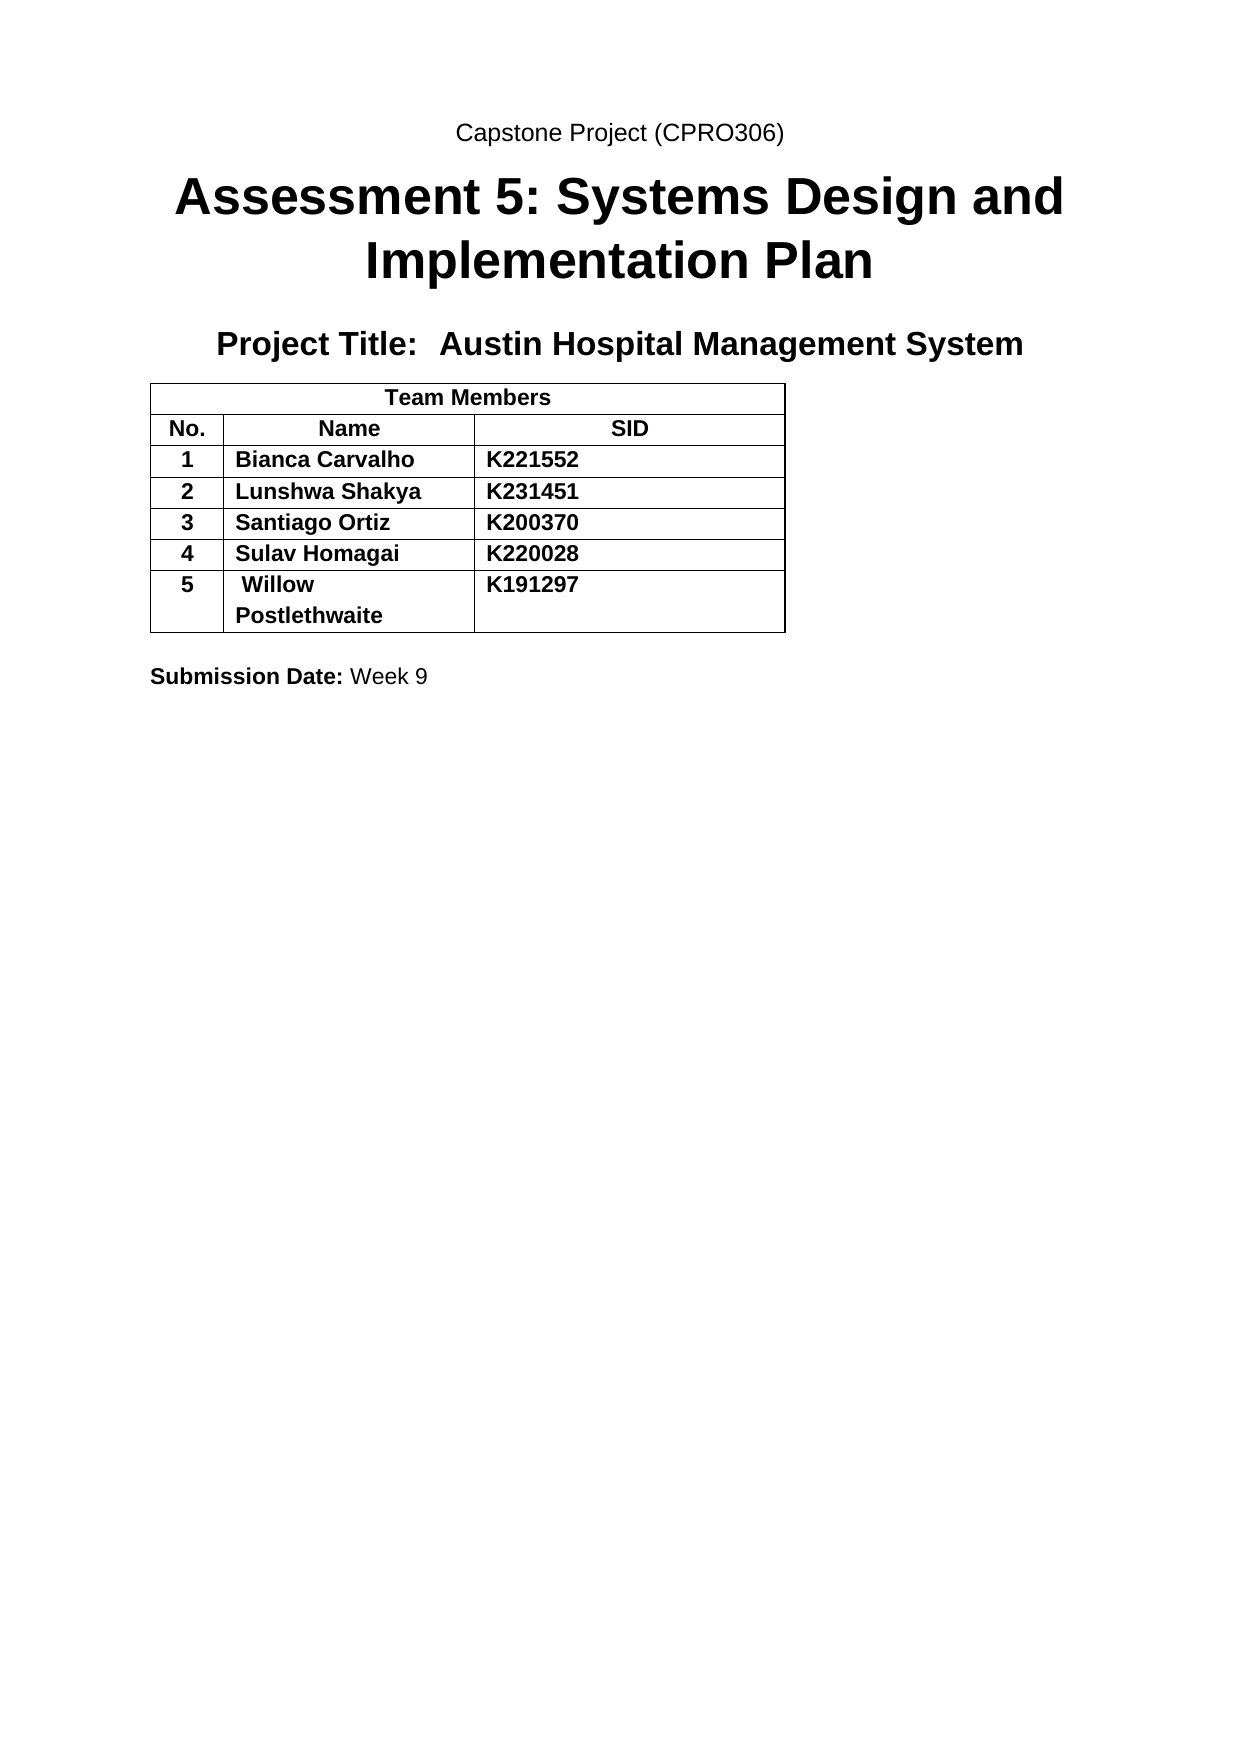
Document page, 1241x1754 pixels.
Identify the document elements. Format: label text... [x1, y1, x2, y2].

table_cell 1 [151, 446, 223, 477]
table_cell Santiago Ortiz [224, 509, 474, 539]
table_cell Name [224, 415, 474, 445]
table_cell Bianca Carvalho [224, 446, 474, 477]
subtitle Project Title: Austin Hospital Management System [150, 324, 1090, 362]
table_cell SID [475, 415, 784, 445]
table_cell Sulav Homagai [224, 540, 474, 570]
text Submission Date: Week 9 [150, 663, 1090, 689]
table_header Team Members [151, 384, 784, 414]
table_cell 4 [151, 540, 223, 570]
table_cell K221552 [475, 446, 784, 477]
table_cell No. [151, 415, 223, 445]
table_cell 3 [151, 509, 223, 539]
table_cell 2 [151, 478, 223, 508]
table_cell K200370 [475, 509, 784, 539]
table_cell K231451 [475, 478, 784, 508]
subtitle Capstone Project (CPRO306) [150, 118, 1090, 146]
table_cell K191297 [475, 571, 784, 632]
table_cell K220028 [475, 540, 784, 570]
table_cell Willow Postlethwaite [224, 571, 474, 632]
title Assessment 5: Systems Design and Implementation Plan [150, 165, 1090, 290]
table_cell 5 [151, 571, 223, 632]
table_cell Lunshwa Shakya [224, 478, 474, 508]
